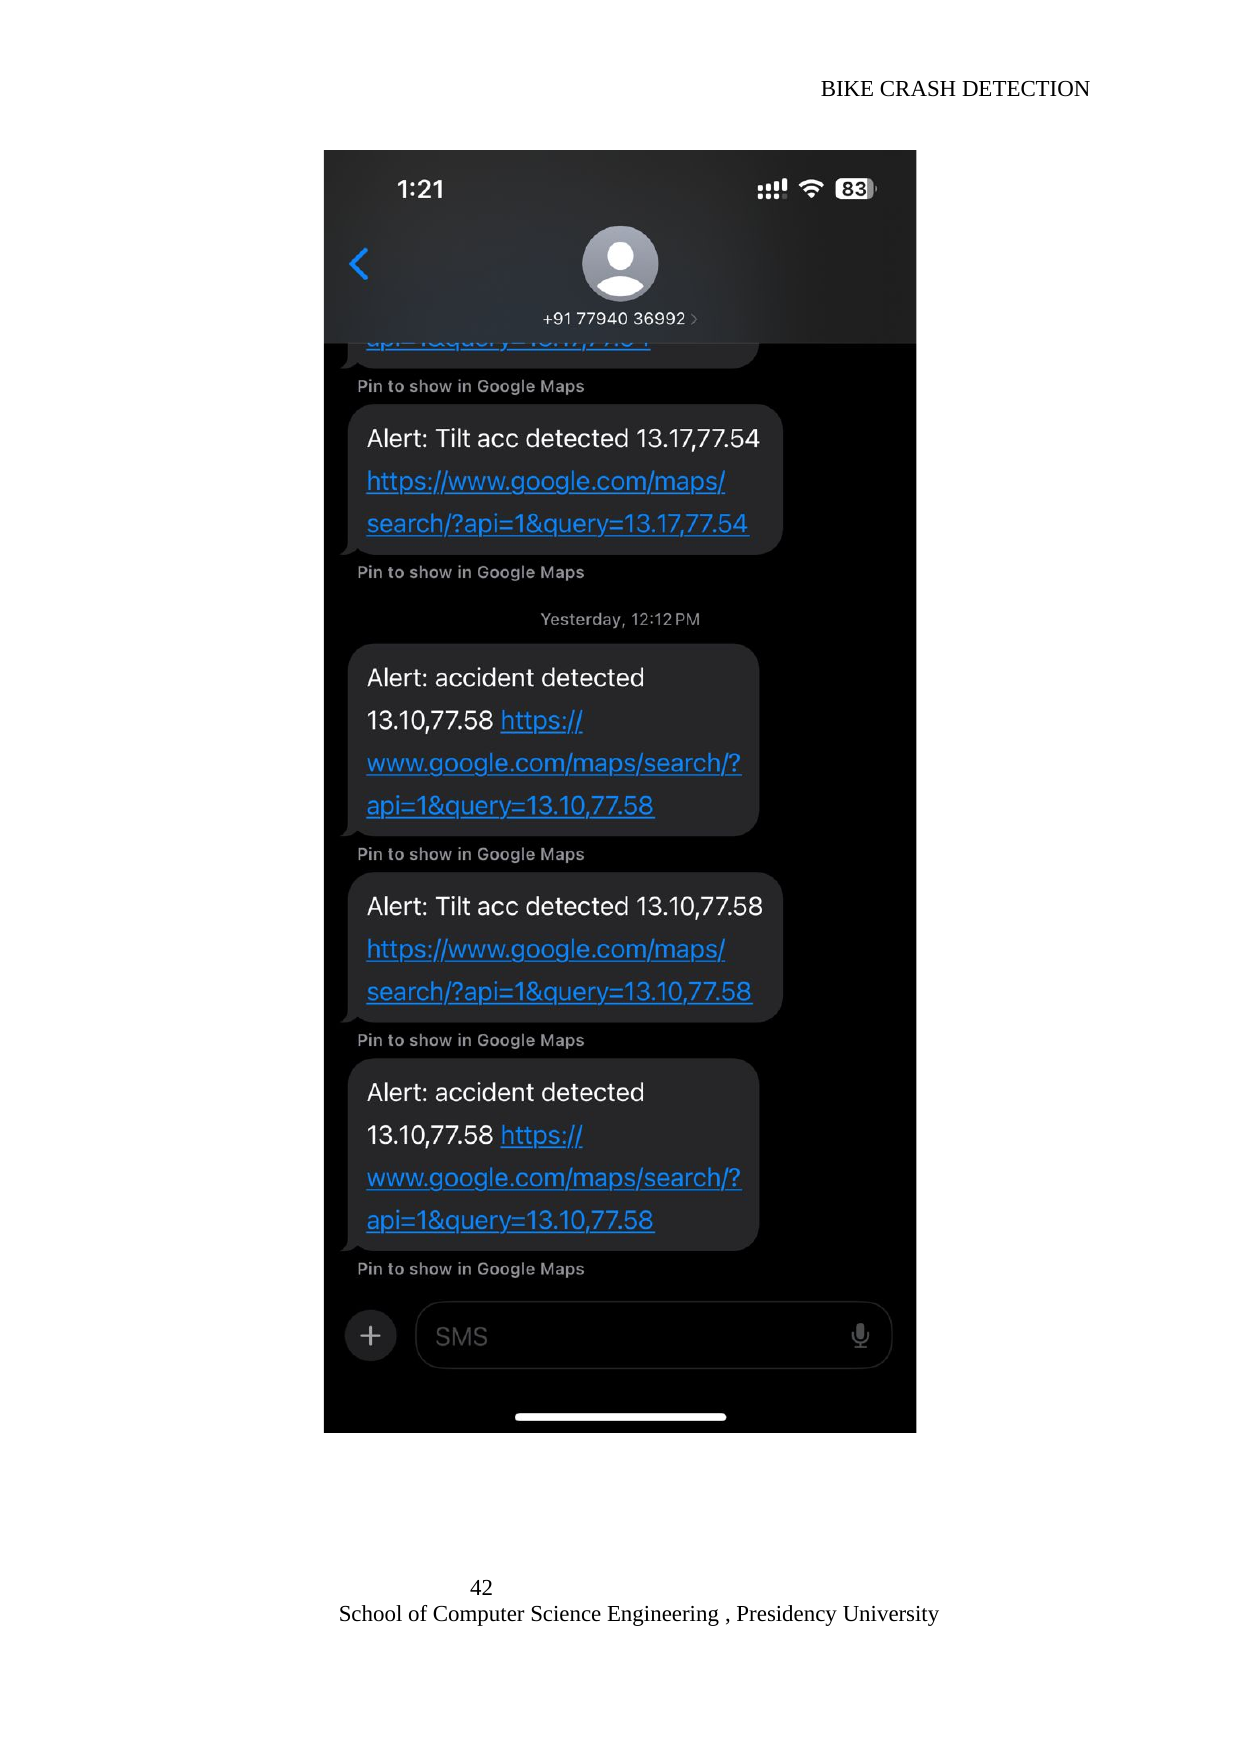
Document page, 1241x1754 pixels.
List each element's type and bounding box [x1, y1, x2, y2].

picture [323, 150, 917, 1433]
